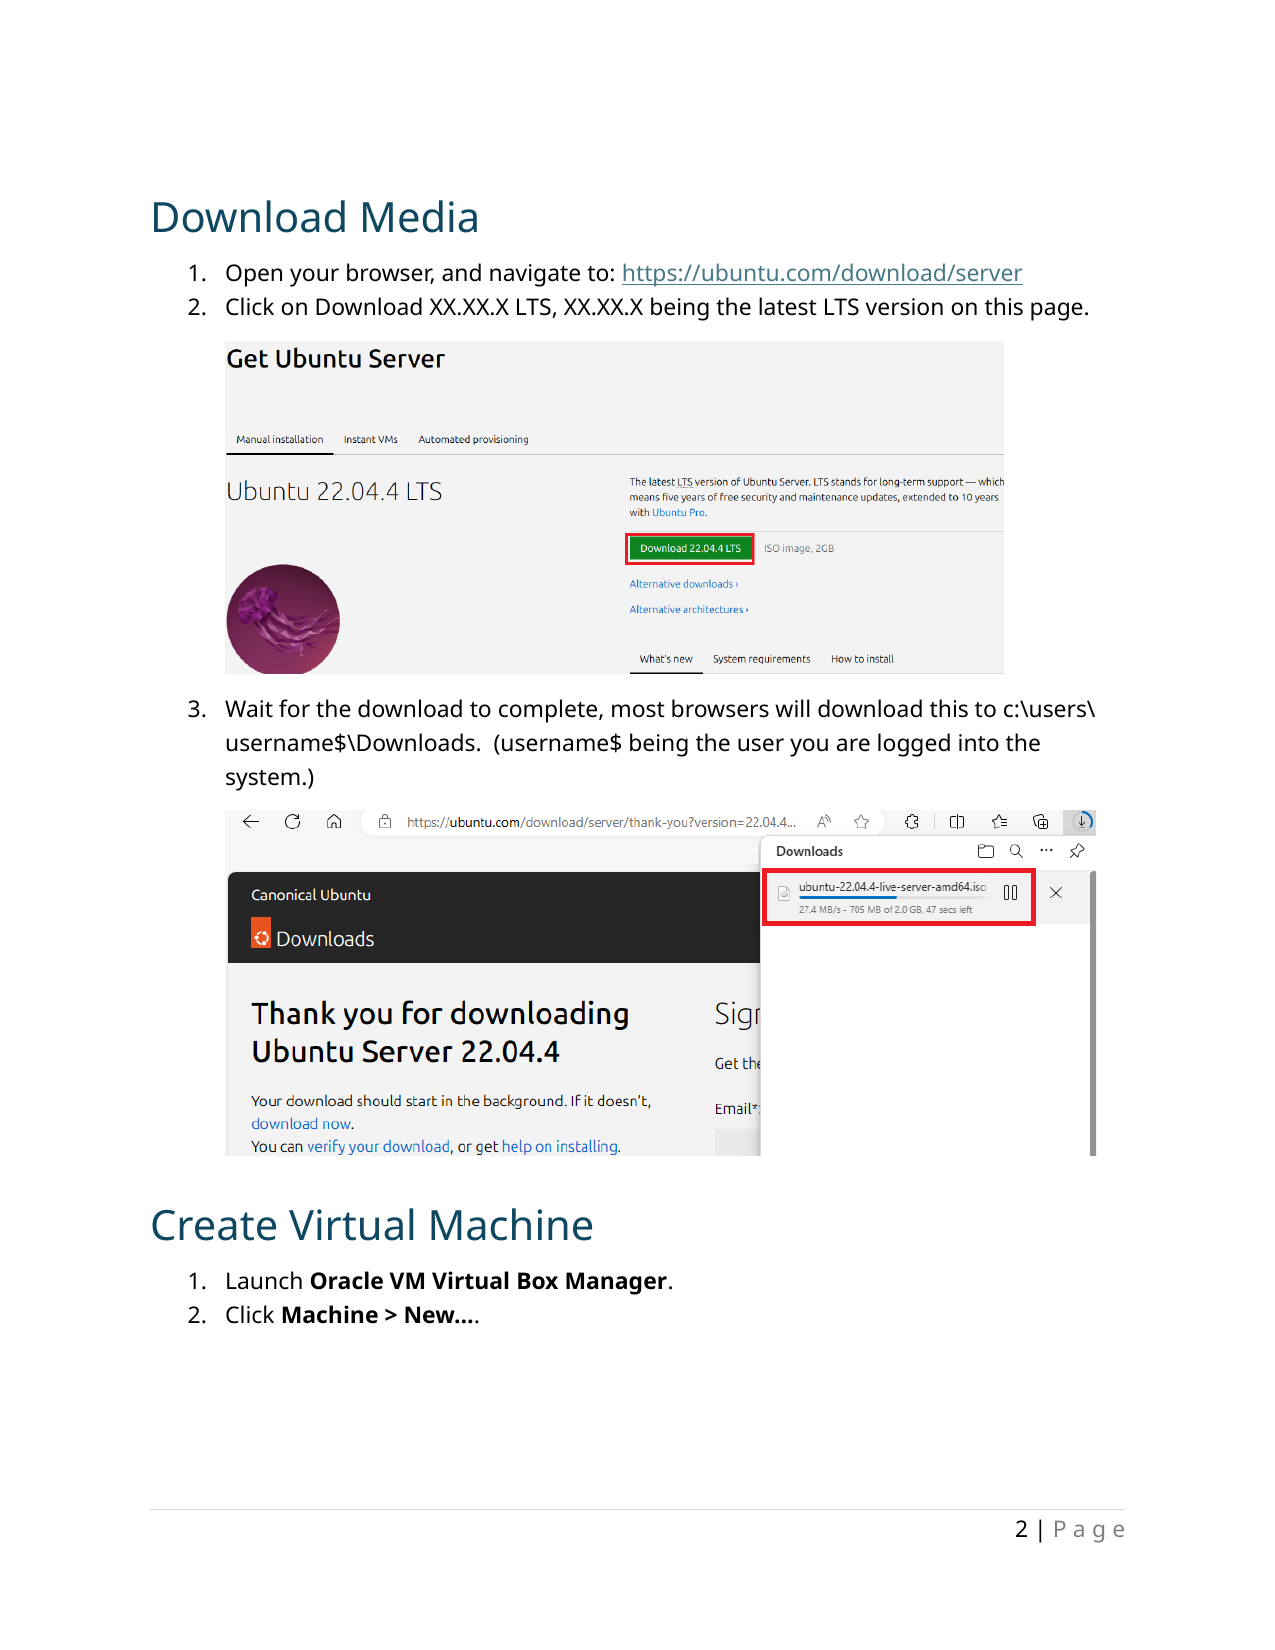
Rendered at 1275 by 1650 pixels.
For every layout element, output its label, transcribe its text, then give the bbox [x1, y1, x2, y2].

list Click on Download XX.XX.X LTS, XX.XX.X being the latest LTS version on this page. [187, 291, 1125, 322]
list Wait for the download to complete, most browsers will download this to c:\users\username$\Downloads. (username$ being the user you are logged into the system.) [187, 693, 1125, 792]
list Launch Oracle VM Virtual Box Manager. [187, 1265, 1125, 1297]
subtitle Create Virtual Machine [150, 1196, 1125, 1252]
list Click Machine > New…. [187, 1299, 1125, 1330]
picture [225, 341, 1004, 674]
picture [225, 810, 1097, 1156]
list Open your browser, and navigate to: https://ubuntu.com/download/server [187, 257, 1125, 288]
subtitle Download Media [150, 187, 1125, 244]
